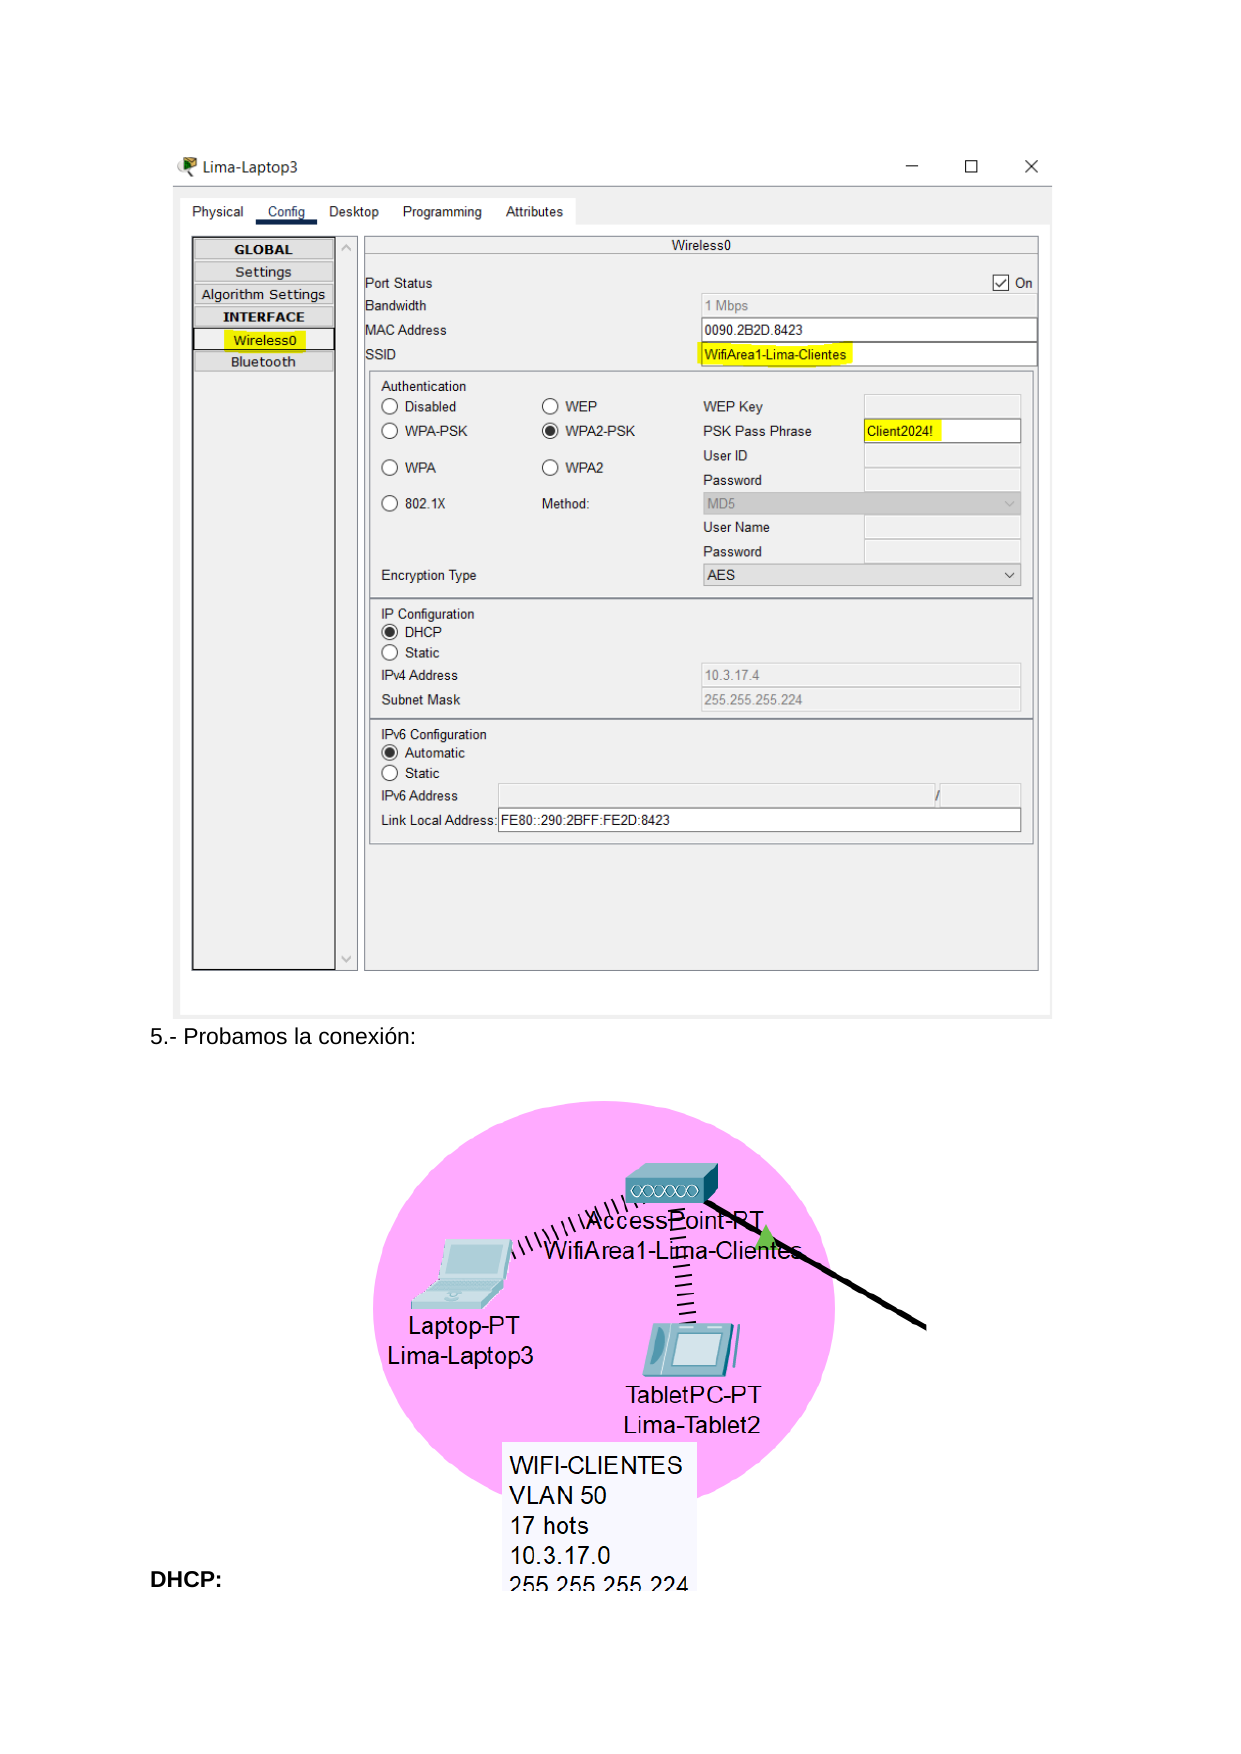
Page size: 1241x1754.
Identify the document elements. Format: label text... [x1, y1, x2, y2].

picture [172, 150, 1053, 1019]
text DHCP: [150, 1566, 1090, 1593]
picture [277, 1077, 927, 1591]
